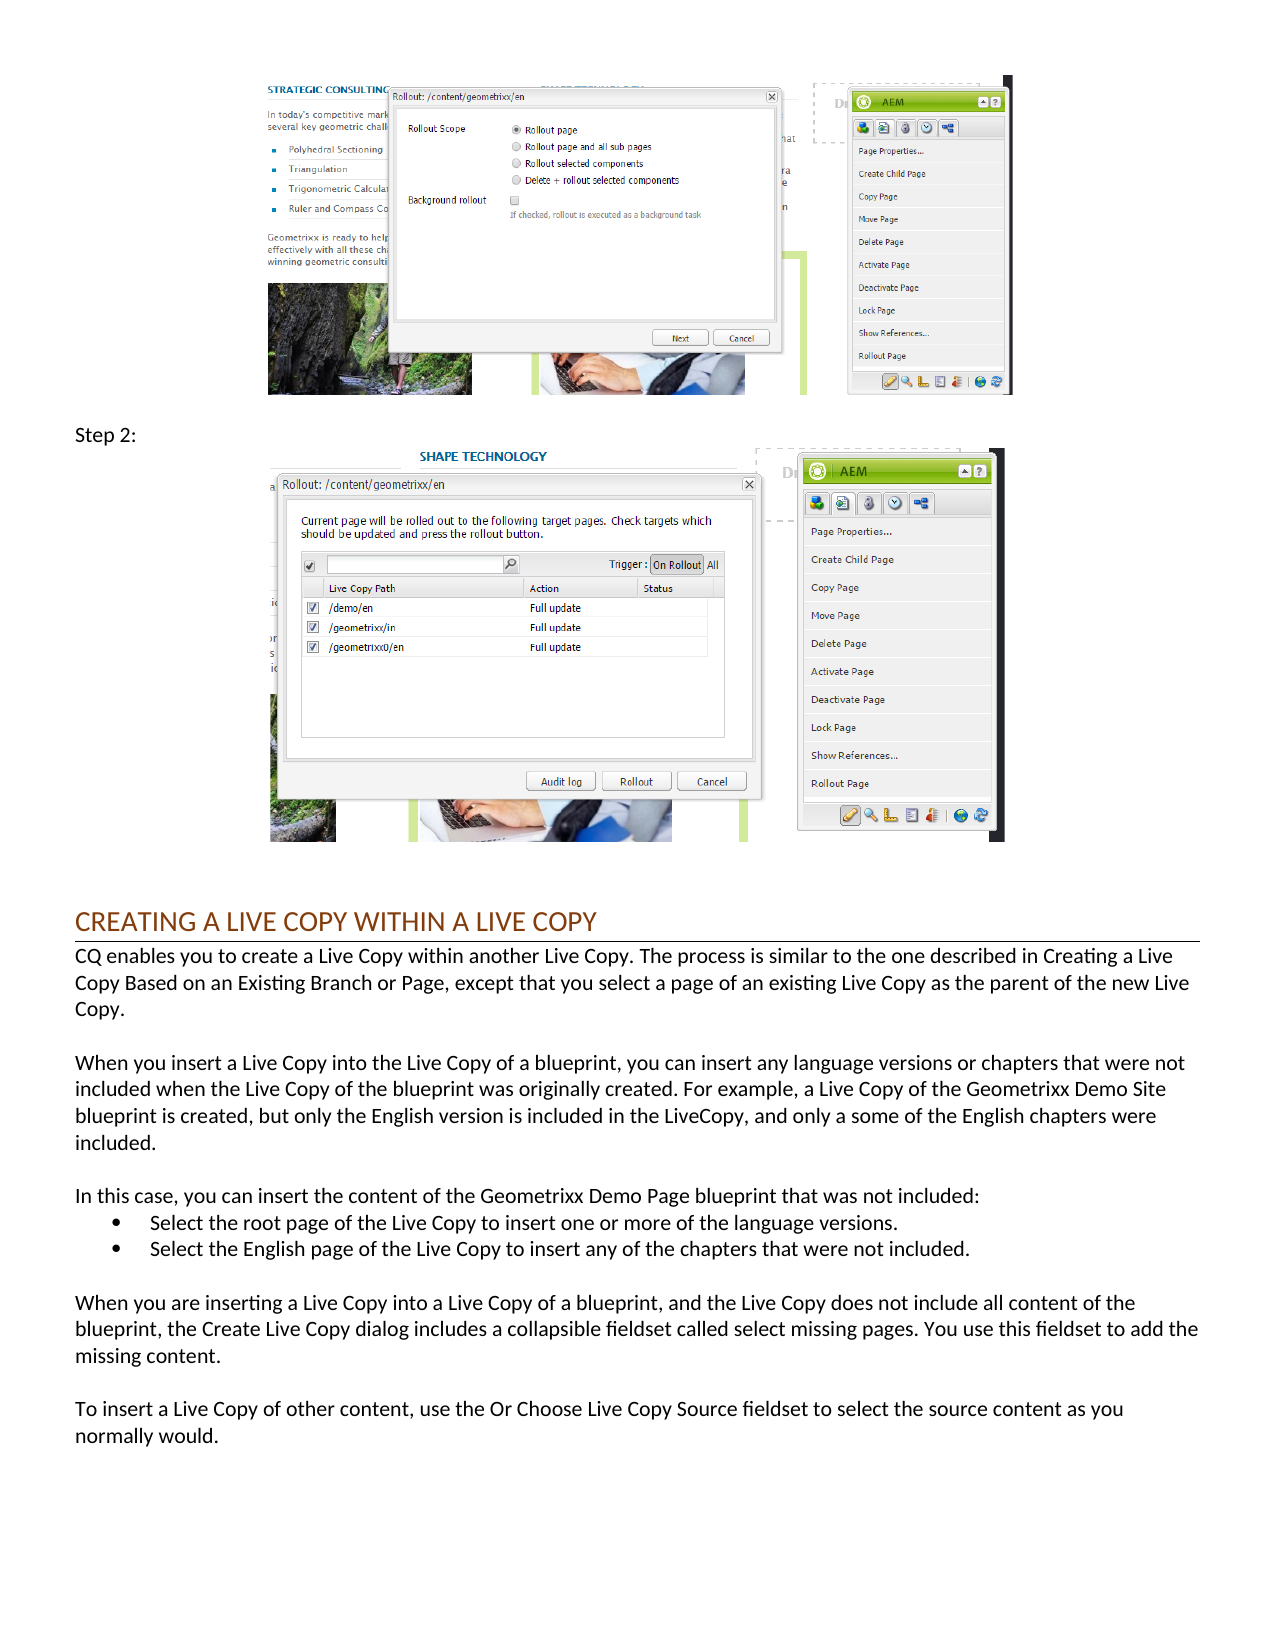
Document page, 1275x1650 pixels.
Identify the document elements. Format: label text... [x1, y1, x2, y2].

text When you are inserting a Live Copy into a Live Copy of a blueprint, and the Live Copy does not include all content of the blueprint, the Create Live Copy dialog includes a collapsible fieldset called select missing pages. You use this fieldset to add the missing content. [75, 1289, 1200, 1369]
list Select the English page of the Live Copy to insert any of the chapters that were not included. [112, 1236, 1200, 1262]
text CQ enables you to create a Live Copy within another Live Copy. The process is similar to the one described in Creating a Live Copy Based on an Existing Branch or Page, except that you select a page of an existing Live Copy as the parent of the new Live Copy. [75, 942, 1200, 1022]
list Select the root page of the Live Copy to insert one or more of the language versions. [112, 1209, 1200, 1236]
picture [262, 75, 1013, 395]
subtitle CREATING A LIVE COPY WITHIN A LIVE COPY [75, 903, 1200, 941]
text To insert a Live Copy of other content, use the Or Choose Live Copy Source fieldset to select the source content as you normally would. [75, 1396, 1200, 1449]
text In this case, you can insert the content of the Geometrixx Demo Page blueprint that was not included: [75, 1182, 1200, 1209]
text When you insert a Live Copy into the Live Copy of a blueprint, you can insert any language versions or chapters that were not included when the Live Copy of the blueprint was originally created. For example, a Live Copy of the Geometrixx Demo Site blueprint is created, but only the English version is included in the LiveCopy, and only a some of the English chapters were included. [75, 1049, 1200, 1156]
picture [270, 448, 1005, 842]
text Step 2: [75, 422, 1200, 448]
